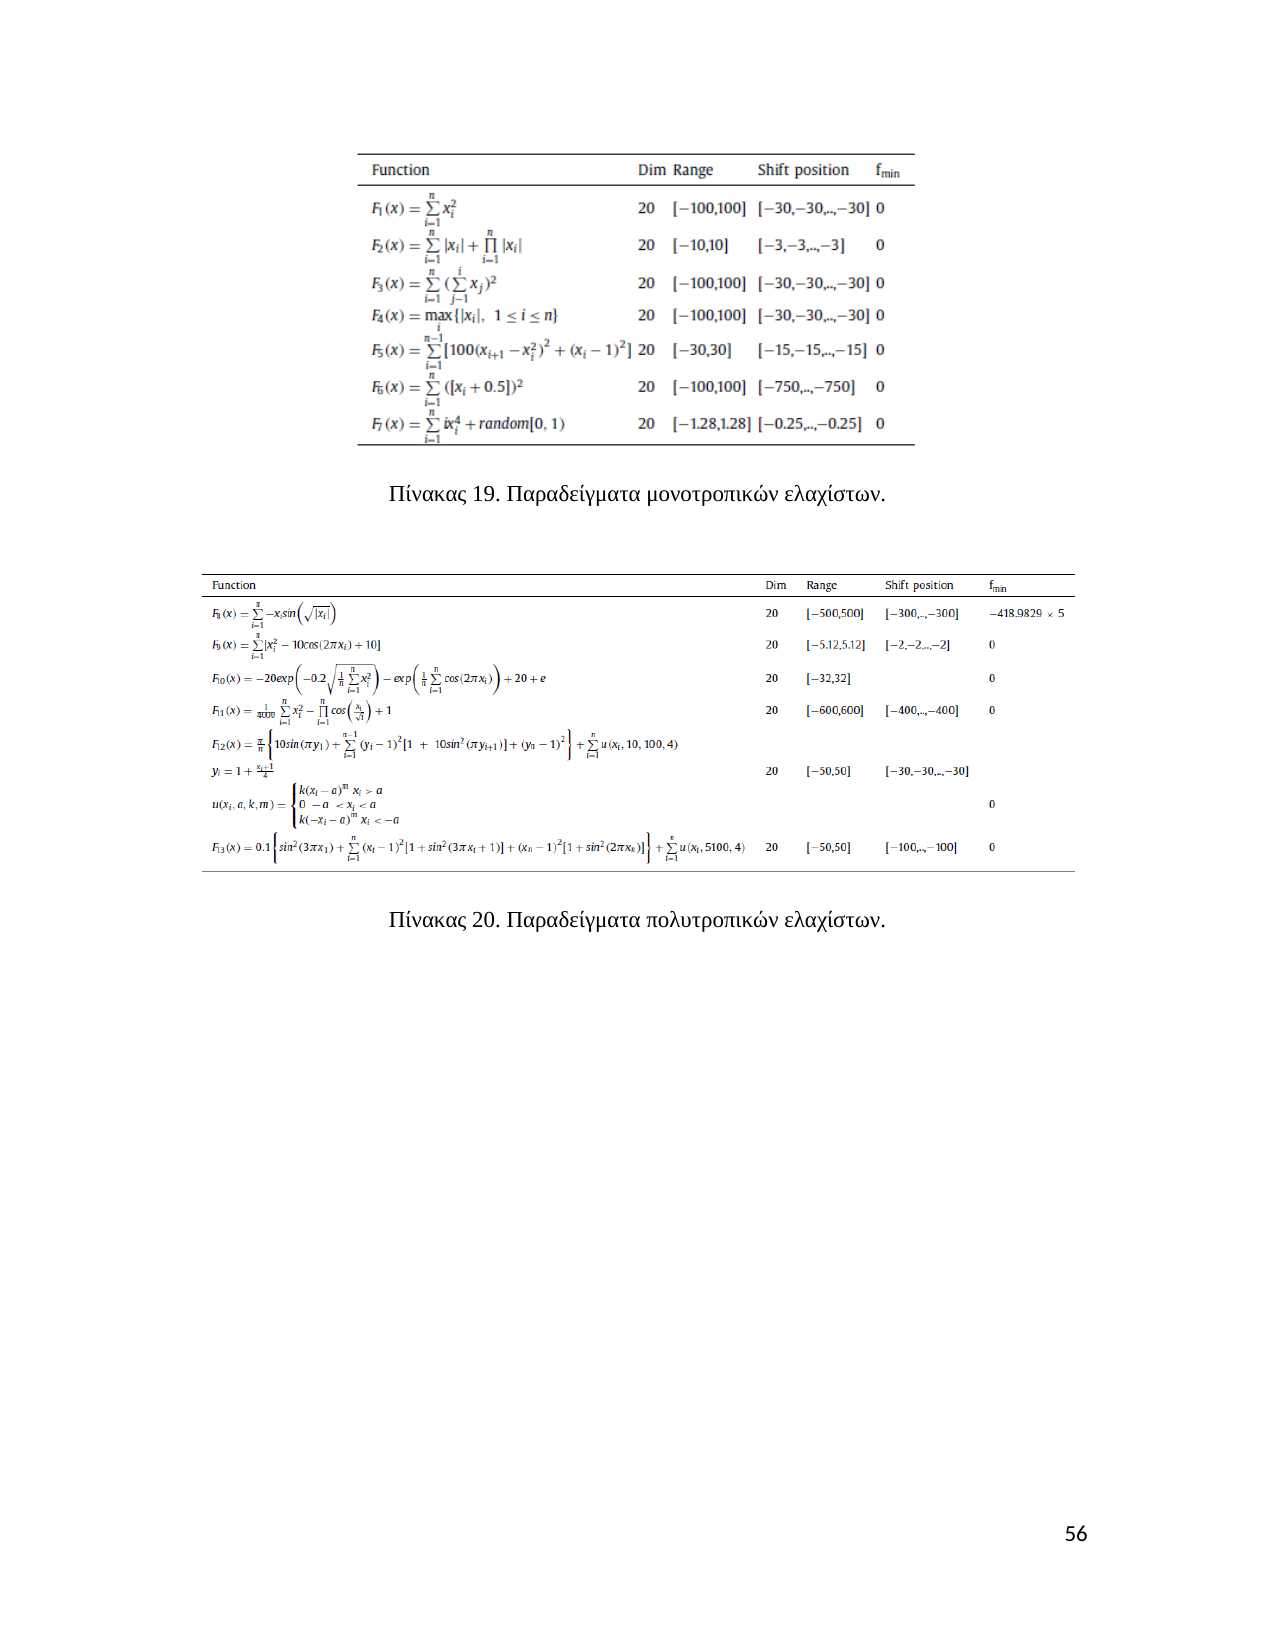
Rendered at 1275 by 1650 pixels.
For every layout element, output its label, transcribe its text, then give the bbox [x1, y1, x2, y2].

text Πίνακας 20. Παραδείγματα πολυτροπικών ελαχίστων. [187, 906, 1087, 932]
picture [187, 570, 1088, 887]
text Πίνακας 19. Παραδείγματα μονοτροπικών ελαχίστων. [187, 480, 1087, 506]
picture [341, 150, 934, 461]
